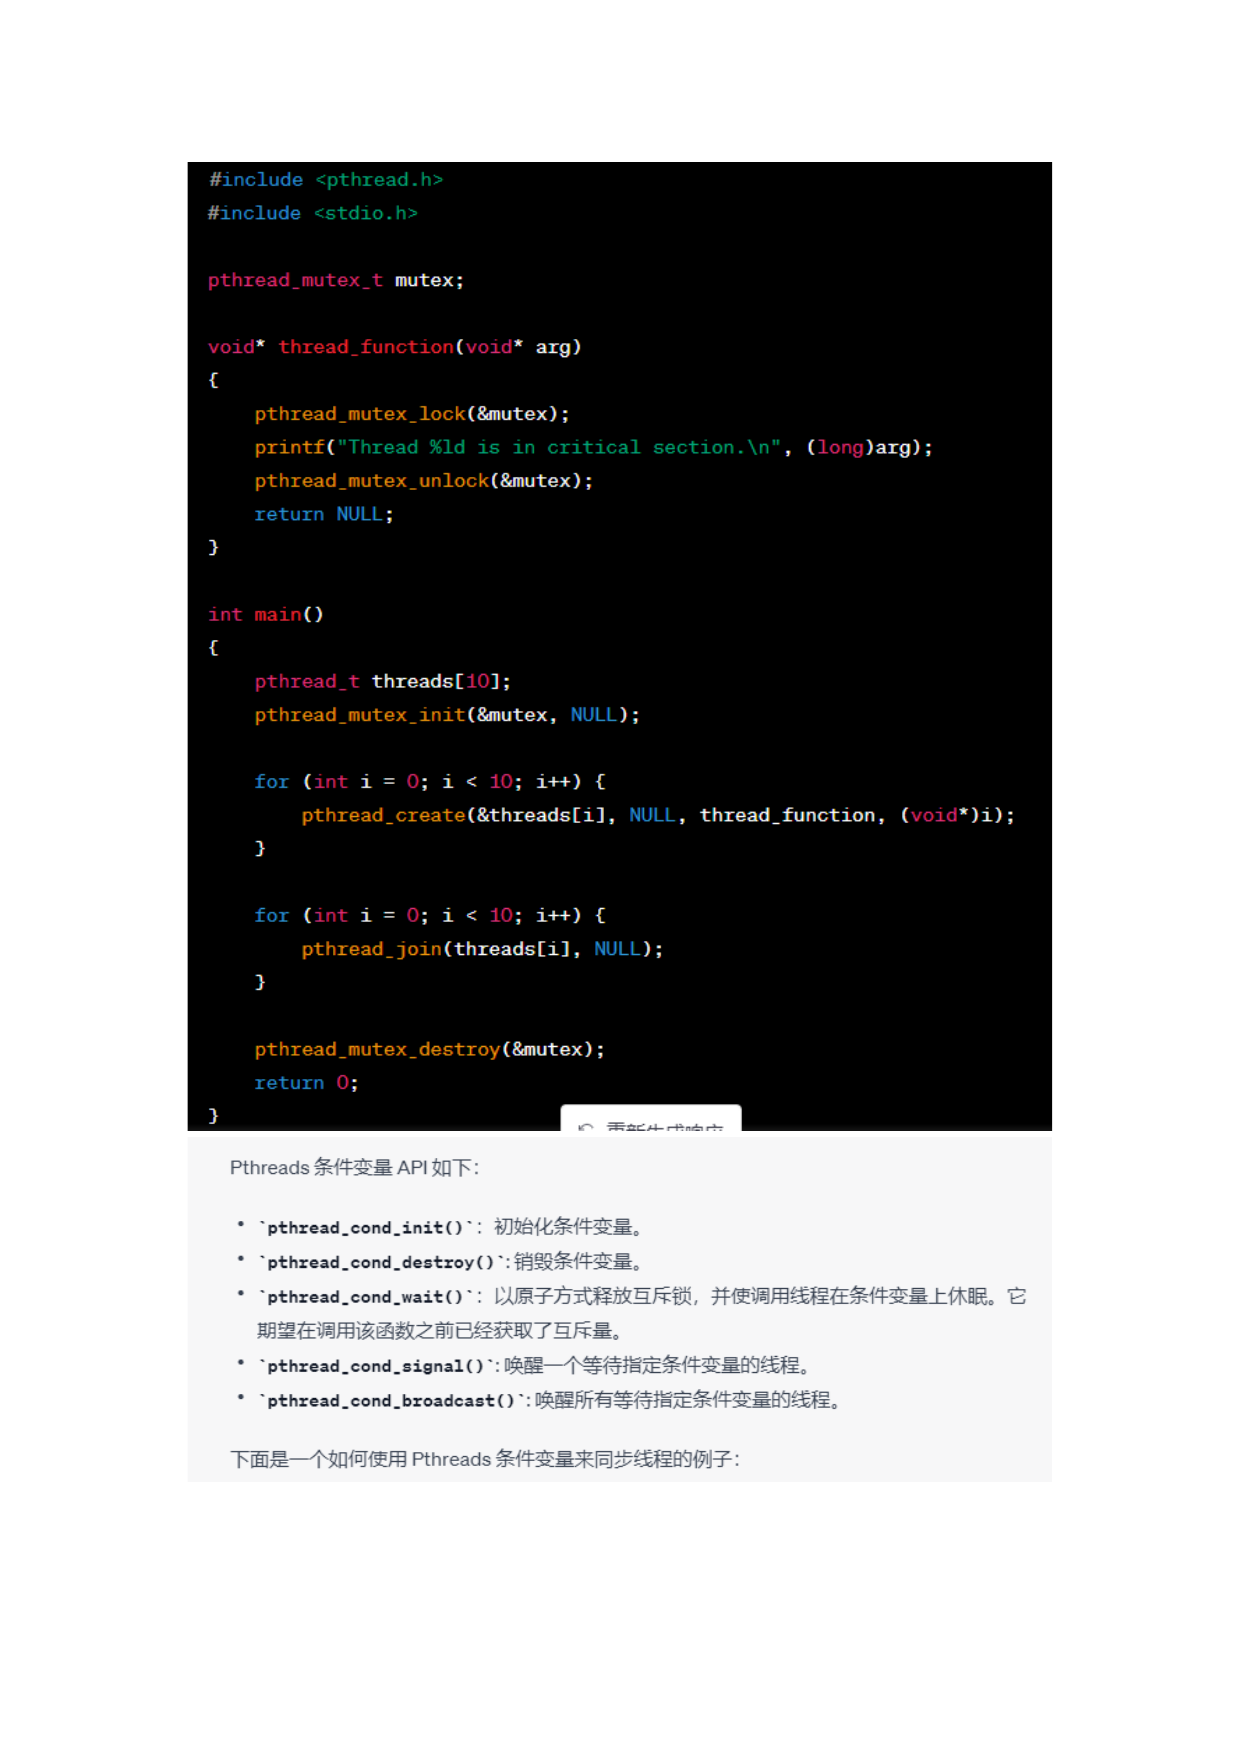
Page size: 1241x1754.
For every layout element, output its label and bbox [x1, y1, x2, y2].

picture [187, 162, 1053, 1131]
picture [187, 1137, 1052, 1482]
